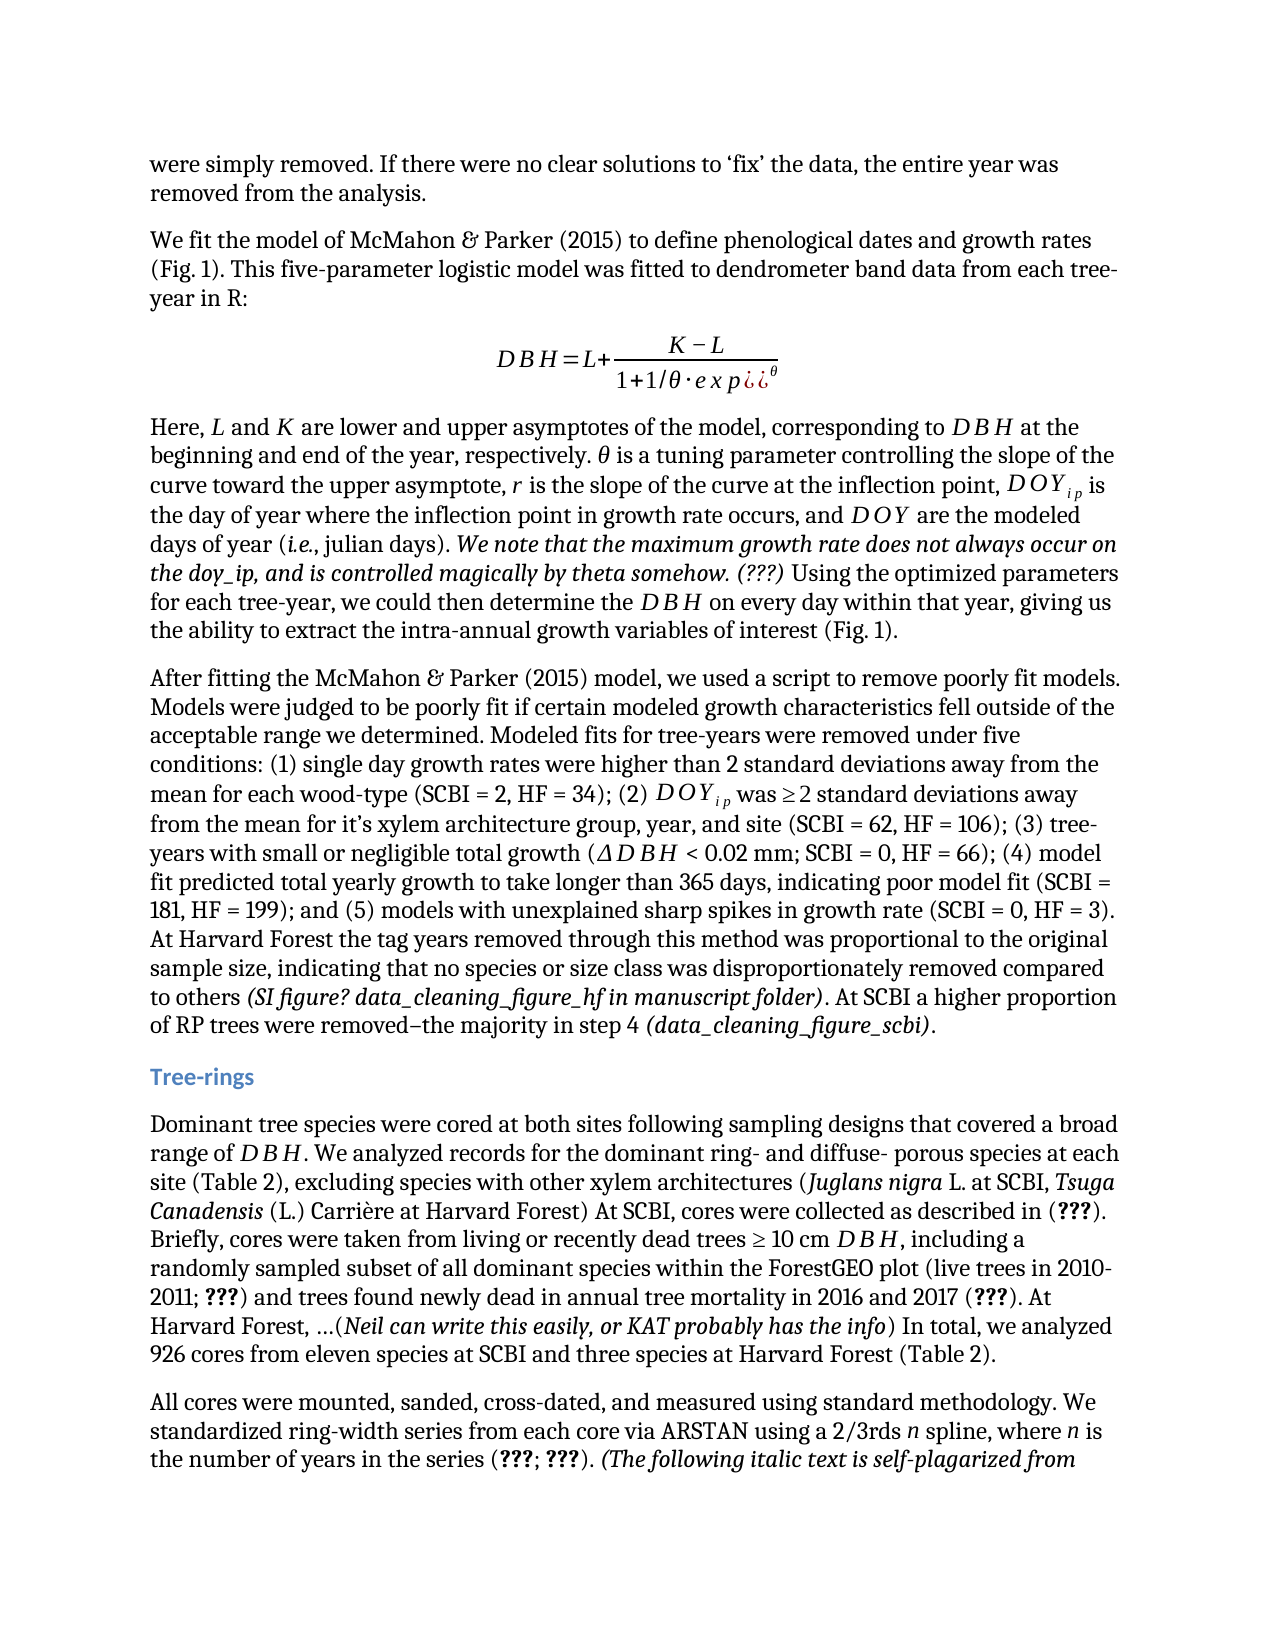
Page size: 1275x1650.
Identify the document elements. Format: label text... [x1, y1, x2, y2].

text Here, and are lower and upper asymptotes of the model, corresponding to at the beginning and end of the year, respectively. is a tuning parameter controlling the slope of the curve toward the upper asymptote, is the slope of the curve at the inflection point, is the day of year where the inflection point in growth rate occurs, and are the modeled days of year (i.e., julian days). We note that the maximum growth rate does not always occur on the doy_ip, and is controlled magically by theta somehow. (???) Using the optimized parameters for each tree-year, we could then determine the on every day within that year, giving us the ability to extract the intra-annual growth variables of interest (Fig. 1). [150, 412, 1125, 645]
text Dominant tree species were cored at both sites following sampling designs that covered a broad range of . We analyzed records for the dominant ring- and diffuse- porous species at each site (Table 2), excluding species with other xylem architectures (Juglans nigra L. at SCBI, Tsuga Canadensis (L.) Carrière at Harvard Forest) At SCBI, cores were collected as described in (???). Briefly, cores were taken from living or recently dead trees 10 cm , including a randomly sampled subset of all dominant species within the ForestGEO plot (live trees in 2010-2011; ???) and trees found newly dead in annual tree mortality in 2016 and 2017 (???). At Harvard Forest, …(Neil can write this easily, or KAT probably has the info) In total, we analyzed 926 cores from eleven species at SCBI and three species at Harvard Forest (Table 2). [150, 1110, 1125, 1369]
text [150, 150, 1125, 207]
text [150, 1388, 1125, 1474]
subtitle Tree-rings [150, 1061, 1125, 1092]
text After fitting the McMahon & Parker (2015) model, we used a script to remove poorly fit models. Models were judged to be poorly fit if certain modeled growth characteristics fell outside of the acceptable range we determined. Modeled fits for tree-years were removed under five conditions: (1) single day growth rates were higher than 2 standard deviations away from the mean for each wood-type (SCBI = 2, HF = 34); (2) was standard deviations away from the mean for it’s xylem architecture group, year, and site (SCBI = 62, HF = 106); (3) tree-years with small or negligible total growth ( < 0.02 mm; SCBI = 0, HF = 66); (4) model fit predicted total yearly growth to take longer than 365 days, indicating poor model fit (SCBI = 181, HF = 199); and (5) models with unexplained sharp spikes in growth rate (SCBI = 0, HF = 3). At Harvard Forest the tag years removed through this method was proportional to the original sample size, indicating that no species or size class was disproportionately removed compared to others (SI figure? data_cleaning_figure_hf in manuscript folder). At SCBI a higher proportion of RP trees were removed–the majority in step 4 (data_cleaning_figure_scbi). [150, 664, 1125, 1040]
text We fit the model of McMahon & Parker (2015) to define phenological dates and growth rates (Fig. 1). This five-parameter logistic model was fitted to dendrometer band data from each tree-year in R: [150, 226, 1125, 312]
